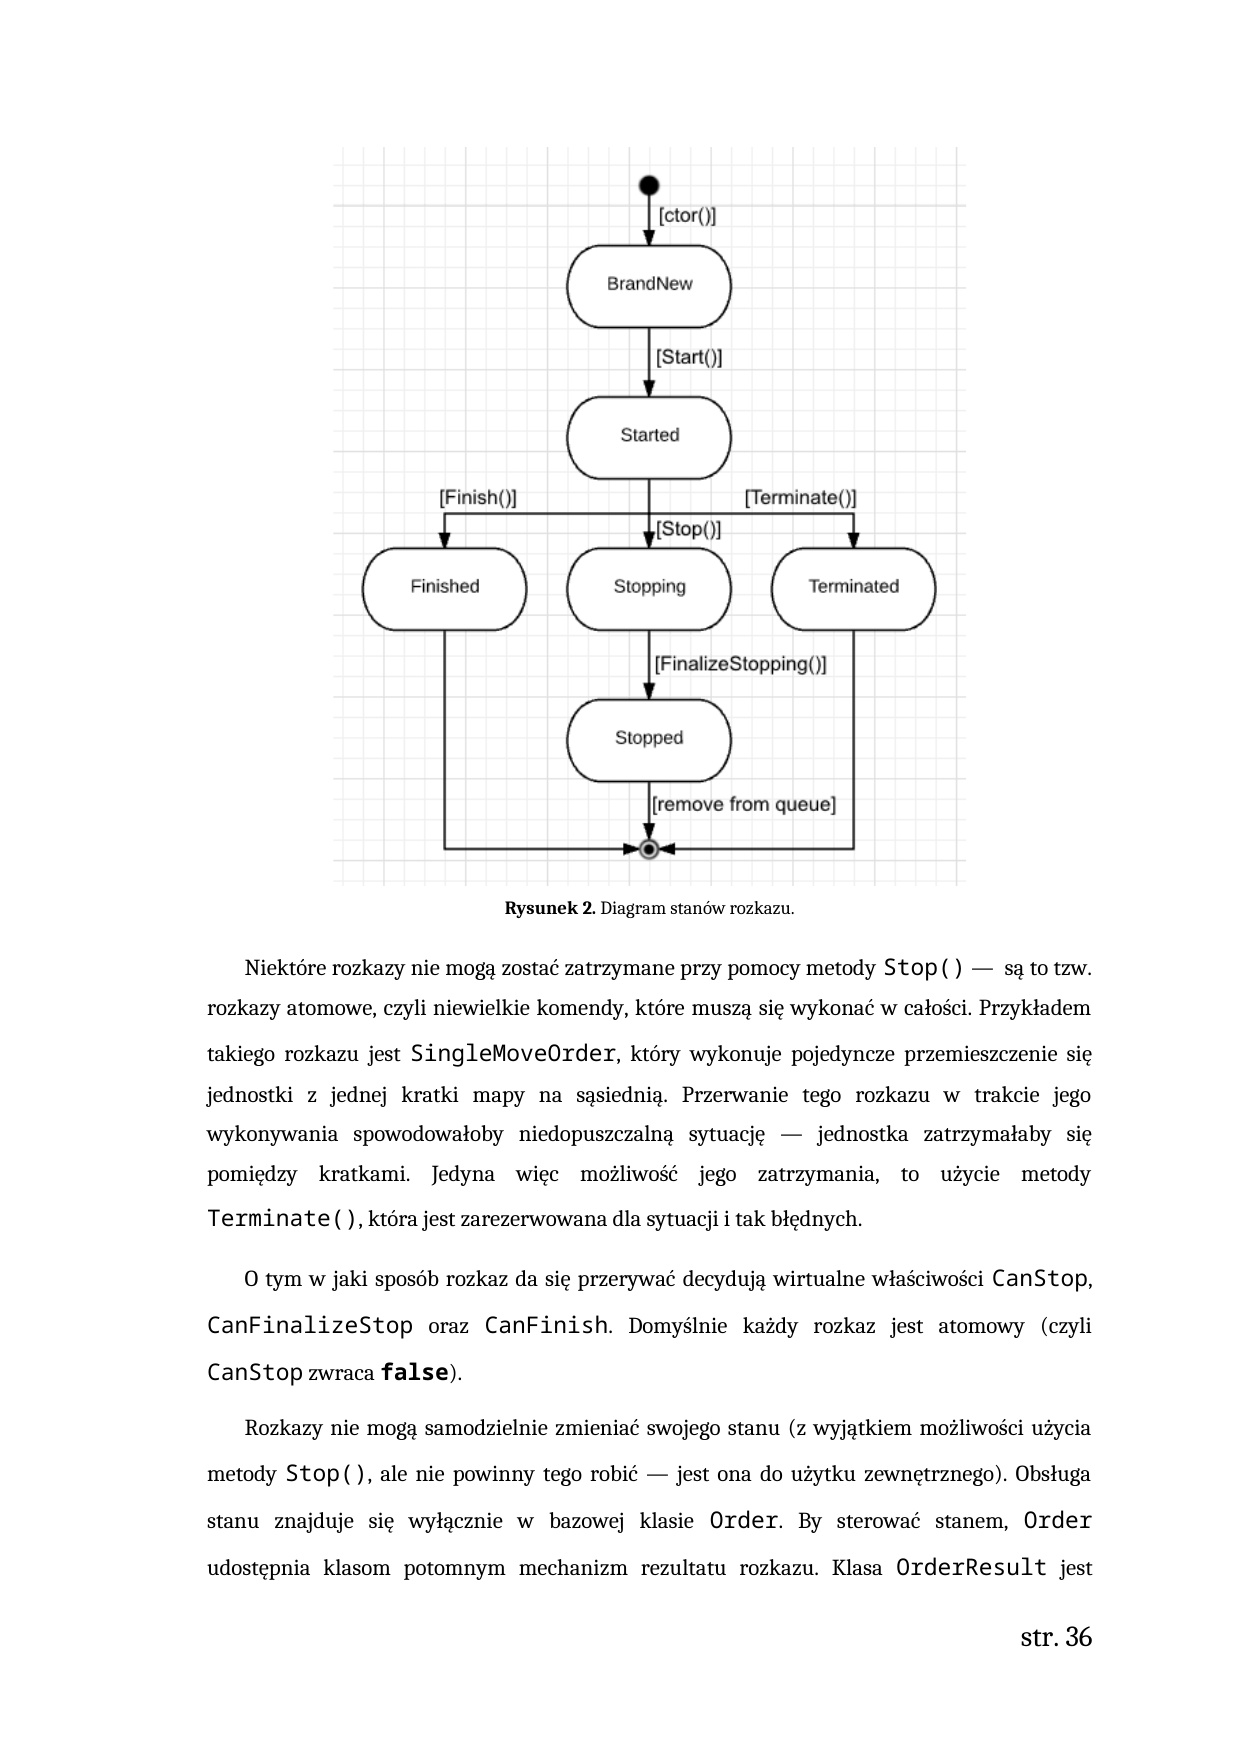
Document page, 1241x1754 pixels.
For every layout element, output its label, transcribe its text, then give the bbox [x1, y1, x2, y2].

text Niektóre rozkazy nie mogą zostać zatrzymane przy pomocy metody Stop() — są to tzw. rozkazy atomowe, czyli niewielkie komendy, które muszą się wykonać w całości. Przykładem takiego rozkazu jest SingleMoveOrder, który wykonuje pojedyncze przemieszczenie się jednostki z jednej kratki mapy na sąsiednią. Przerwanie tego rozkazu w trakcie jego wykonywania spowodowałoby niedopuszczalną sytuację — jednostka zatrzymałaby się pomiędzy kratkami. Jedyna więc możliwość jego zatrzymania, to użycie metody Terminate(), która jest zarezerwowana dla sytuacji i tak błędnych. [207, 951, 1092, 1233]
text O tym w jaki sposób rozkaz da się przerywać decydują wirtualne właściwości CanStop, CanFinalizeStop oraz CanFinish. Domyślnie każdy rozkaz jest atomowy (czyli CanStop zwraca false). [207, 1262, 1092, 1387]
text Rysunek 2. Diagram stanów rozkazu. [207, 898, 1092, 919]
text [207, 1415, 1092, 1582]
picture [333, 147, 967, 886]
